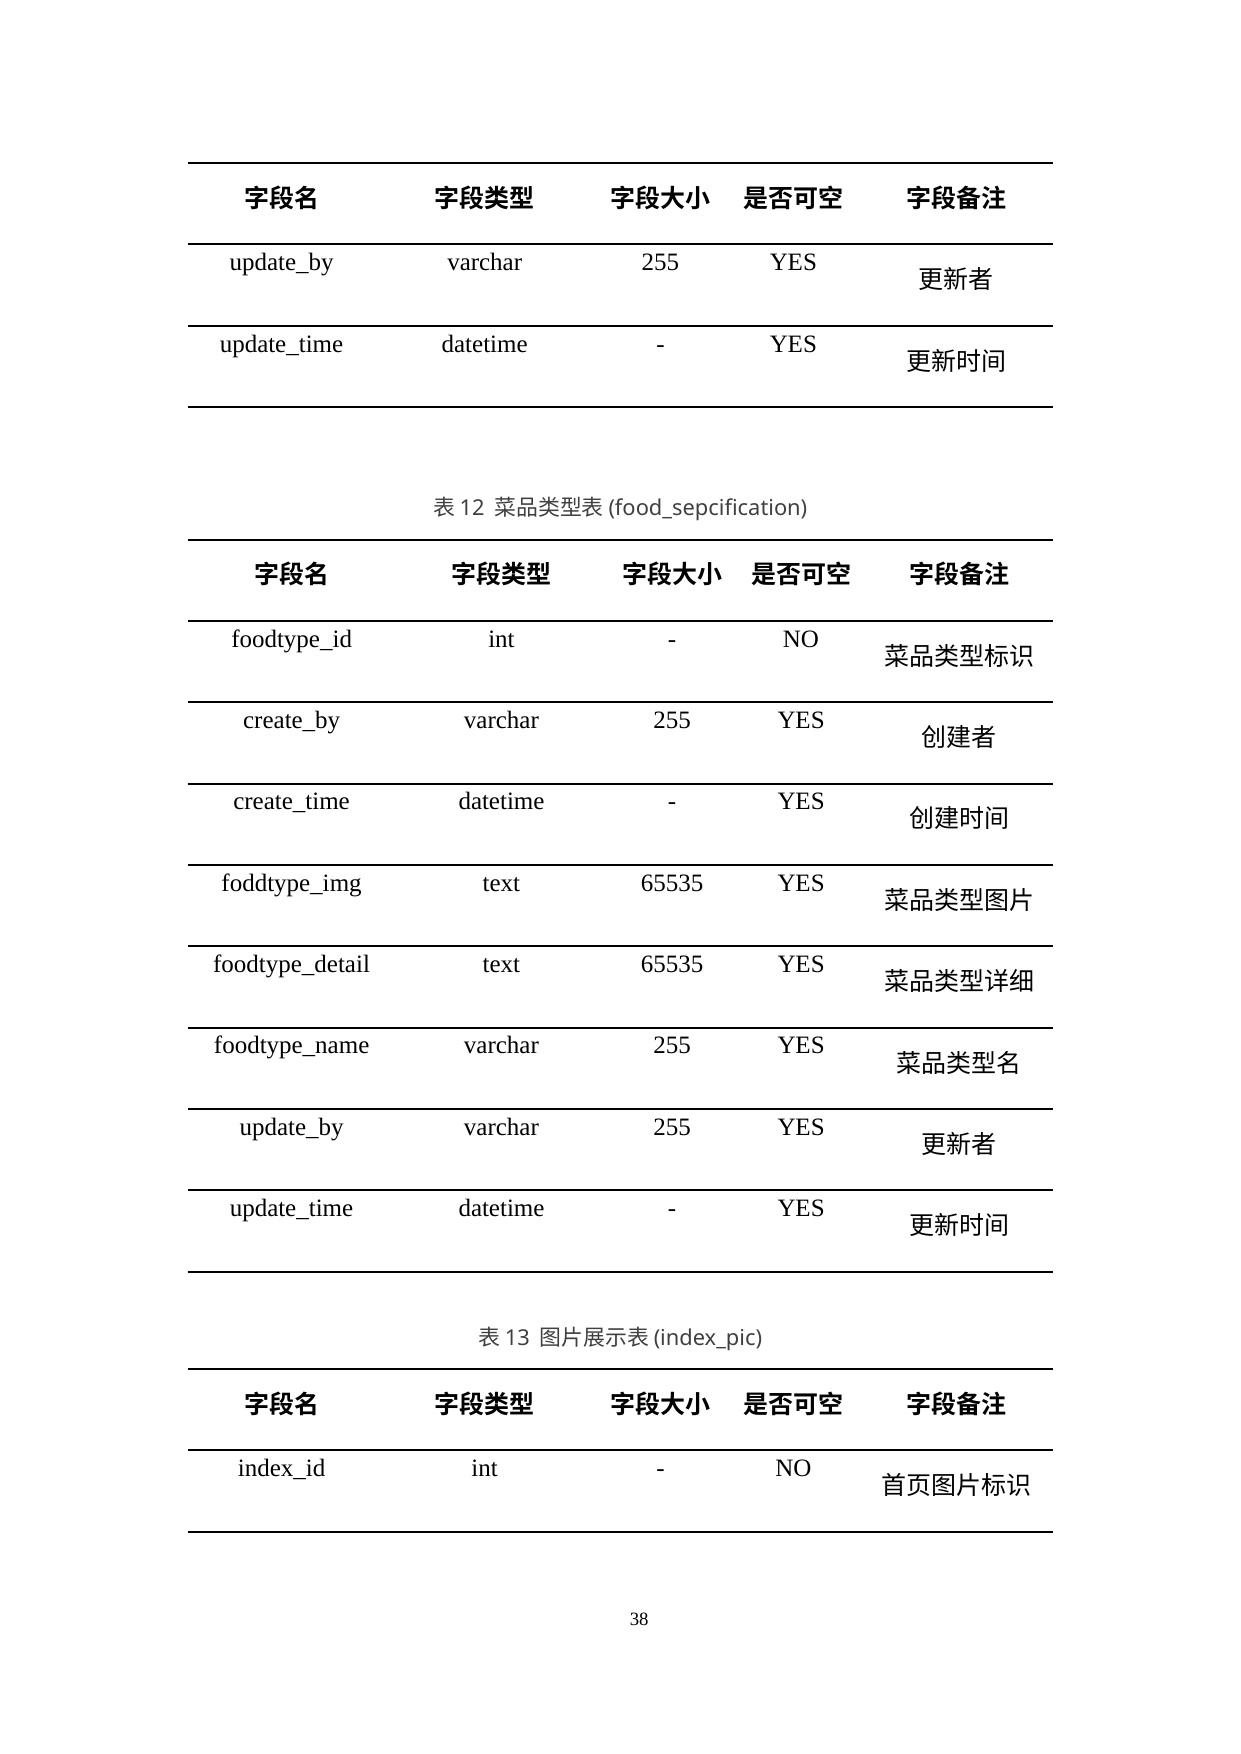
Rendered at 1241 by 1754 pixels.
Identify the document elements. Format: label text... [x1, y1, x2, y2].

table_cell create_time [188, 785, 395, 864]
table_cell int [375, 1451, 594, 1531]
table_cell foddtype_img [188, 866, 395, 945]
table_cell foodtype_detail [188, 947, 395, 1027]
table_cell - [607, 622, 736, 701]
table_cell YES [736, 1110, 865, 1189]
table_cell 255 [607, 1029, 736, 1108]
table_cell text [395, 947, 607, 1027]
table_cell 65535 [607, 866, 736, 945]
table_cell 菜品类型详细 [865, 947, 1053, 1027]
table_header 字段备注 [860, 1370, 1053, 1449]
table_header 字段名 [188, 164, 375, 243]
table_header 字段备注 [865, 541, 1053, 620]
table_cell YES [736, 1191, 865, 1271]
table_cell varchar [375, 245, 594, 325]
table_cell index_id [188, 1451, 375, 1531]
table_header 字段大小 [594, 164, 727, 243]
table_header 是否可空 [727, 1370, 859, 1449]
text 表12 菜品类型表 (food_sepcification) [187, 490, 1053, 523]
table_cell foodtype_name [188, 1029, 395, 1108]
table_cell 菜品类型标识 [865, 622, 1053, 701]
table_cell - [607, 785, 736, 864]
table_header 是否可空 [727, 164, 859, 243]
table_header 字段名 [188, 541, 395, 620]
table_cell int [395, 622, 607, 701]
table_cell YES [736, 785, 865, 864]
table_cell 菜品类型图片 [865, 866, 1053, 945]
table_cell NO [736, 622, 865, 701]
table_cell update_time [188, 327, 375, 406]
table_cell YES [727, 245, 859, 325]
table_cell update_by [188, 1110, 395, 1189]
table_cell 255 [607, 1110, 736, 1189]
table_cell create_by [188, 703, 395, 782]
table_cell YES [736, 703, 865, 782]
table_cell update_time [188, 1191, 395, 1271]
table_cell varchar [395, 1029, 607, 1108]
table_cell datetime [395, 1191, 607, 1271]
table_cell YES [736, 866, 865, 945]
text 表13 图片展示表 (index_pic) [187, 1319, 1053, 1352]
table_cell 创建时间 [865, 785, 1053, 864]
table_cell YES [727, 327, 859, 406]
table_cell 65535 [607, 947, 736, 1027]
table_cell varchar [395, 1110, 607, 1189]
table_cell 更新时间 [860, 327, 1053, 406]
table_cell NO [727, 1451, 859, 1531]
table_cell 255 [607, 703, 736, 782]
table_cell 255 [594, 245, 727, 325]
table_header 字段名 [188, 1370, 375, 1449]
table_cell - [607, 1191, 736, 1271]
table_cell datetime [395, 785, 607, 864]
table_cell text [395, 866, 607, 945]
table_cell foodtype_id [188, 622, 395, 701]
table_header 字段类型 [395, 541, 607, 620]
table_cell - [594, 327, 727, 406]
table_header 字段类型 [375, 1370, 594, 1449]
table_cell 首页图片标识 [860, 1451, 1053, 1531]
table_cell YES [736, 1029, 865, 1108]
table_header 字段大小 [607, 541, 736, 620]
table_cell update_by [188, 245, 375, 325]
table_header 字段大小 [594, 1370, 727, 1449]
table_header 是否可空 [736, 541, 865, 620]
table_cell 更新时间 [865, 1191, 1053, 1271]
table_cell - [594, 1451, 727, 1531]
table_cell 创建者 [865, 703, 1053, 782]
table_cell 更新者 [860, 245, 1053, 325]
table_cell 更新者 [865, 1110, 1053, 1189]
table_header 字段类型 [375, 164, 594, 243]
table_cell datetime [375, 327, 594, 406]
table_cell YES [736, 947, 865, 1027]
table_cell 菜品类型名 [865, 1029, 1053, 1108]
table_header 字段备注 [860, 164, 1053, 243]
table_cell varchar [395, 703, 607, 782]
